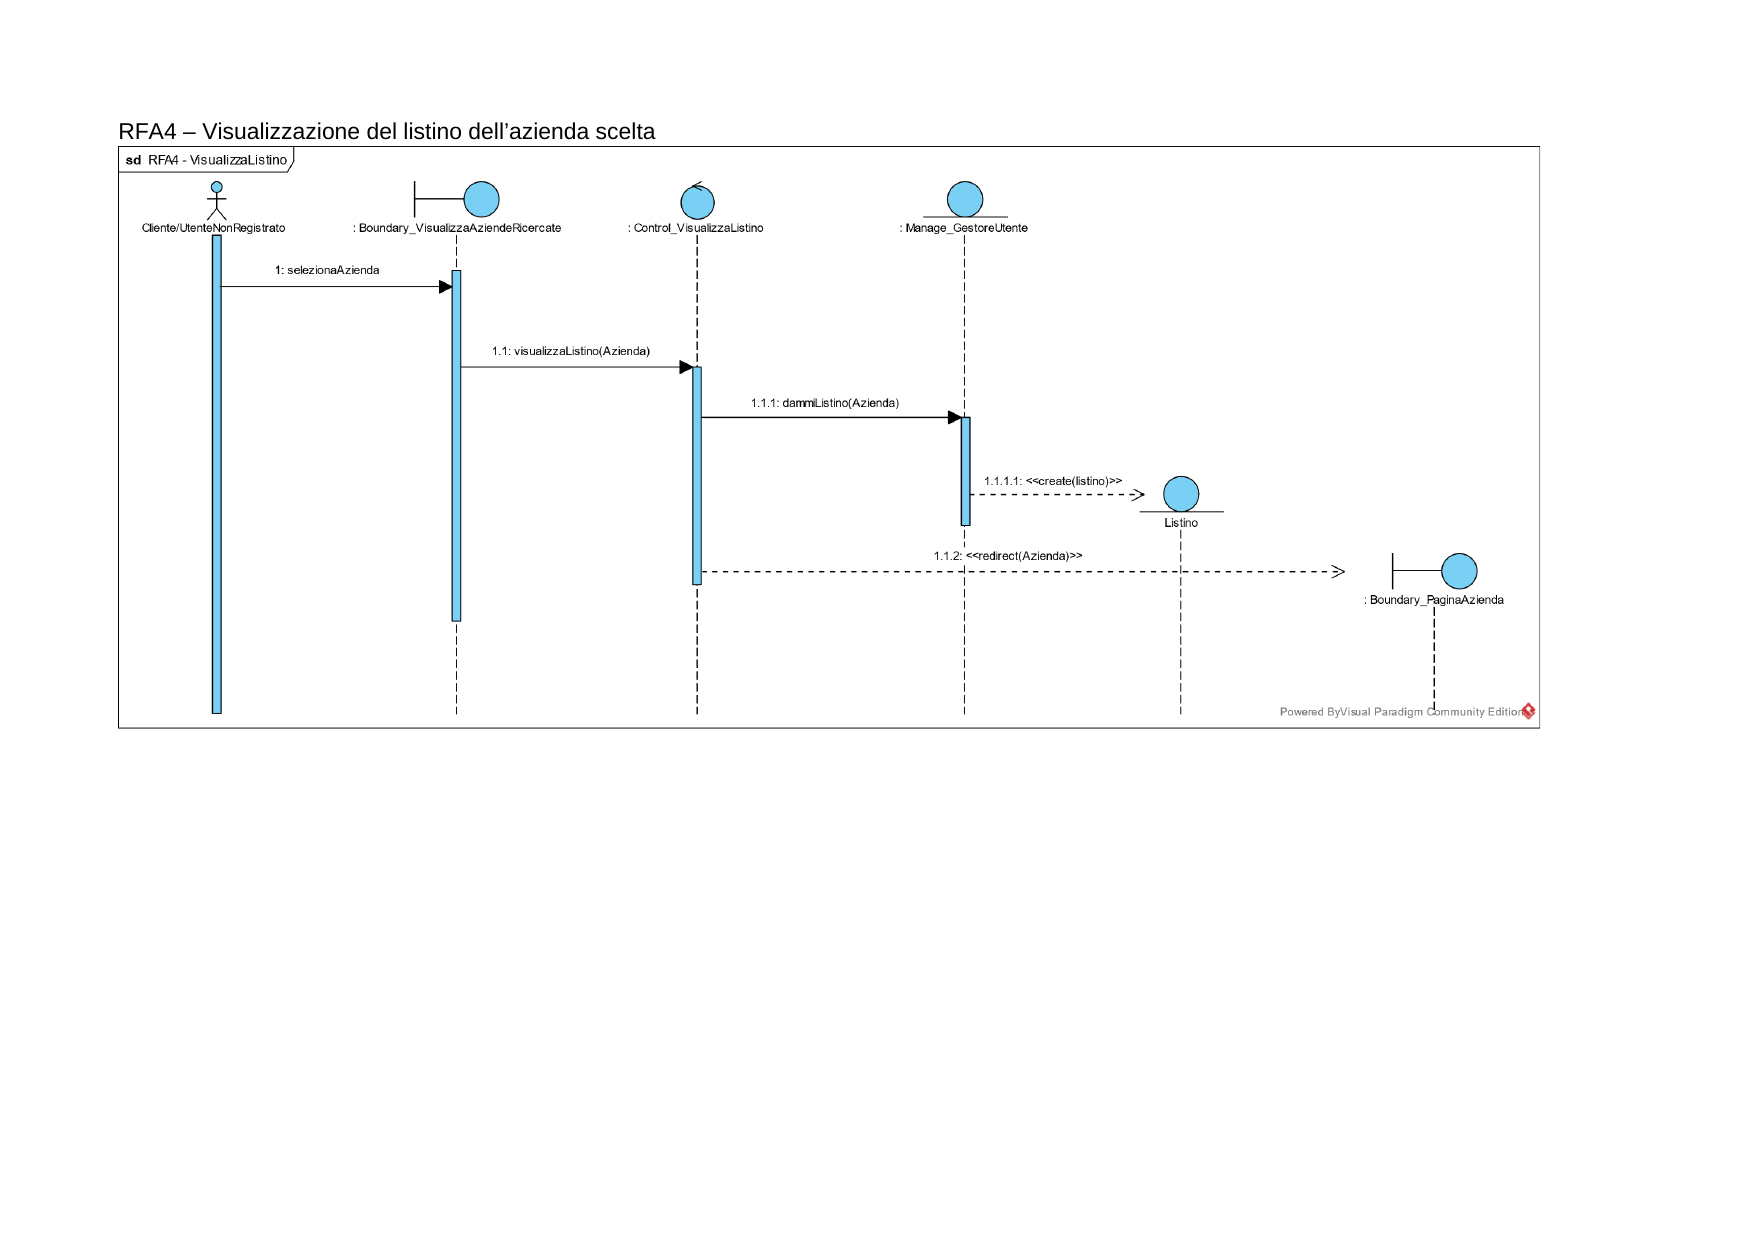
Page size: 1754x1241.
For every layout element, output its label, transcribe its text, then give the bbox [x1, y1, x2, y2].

picture [118, 146, 1541, 729]
